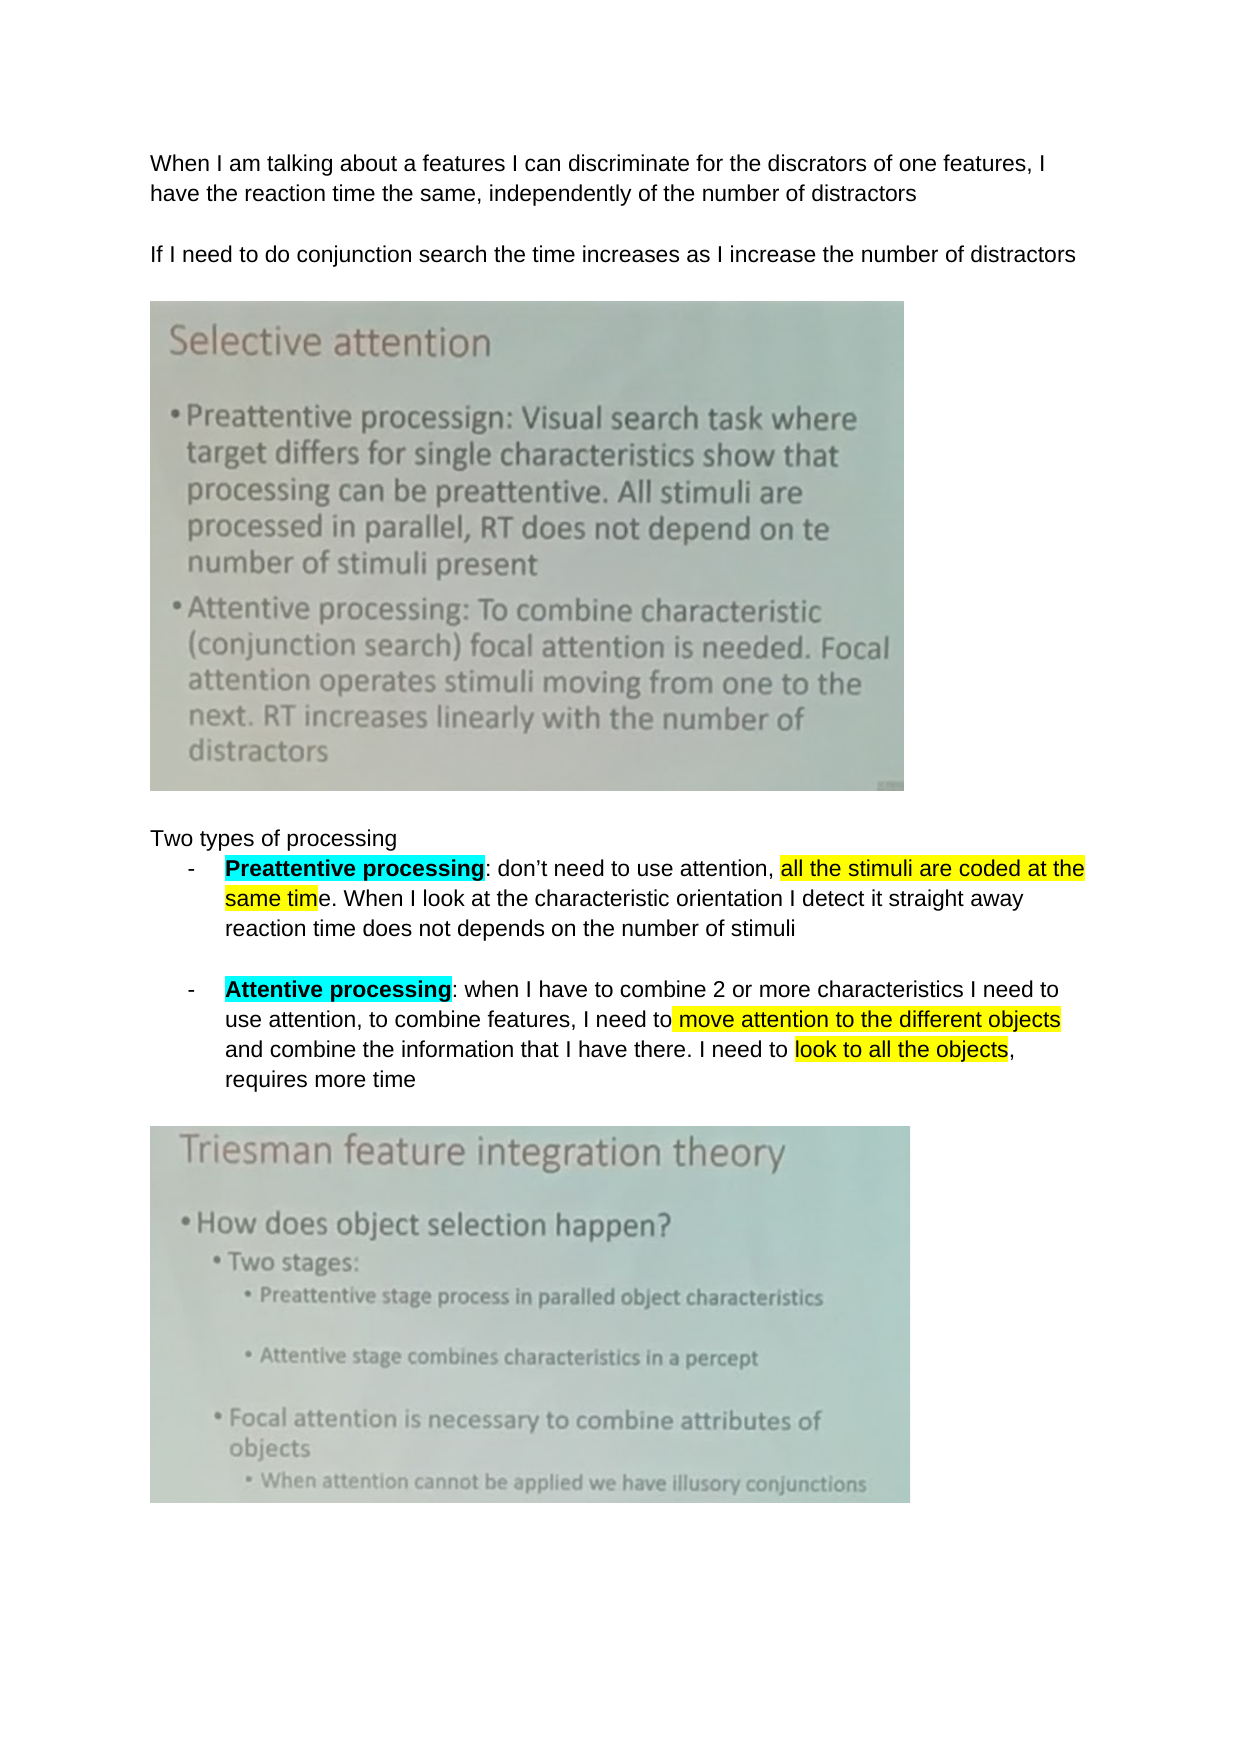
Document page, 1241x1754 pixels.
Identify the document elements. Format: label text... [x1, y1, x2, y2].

list Attentive processing: when I have to combine 2 or more characteristics I need to use attention, to combine features, I need to move attention to the different objects and combine the information that I have there. I need to look to all the objects, requires more time [187, 976, 1090, 1093]
text Two types of processing [150, 825, 1090, 851]
picture [150, 301, 904, 791]
list Preattentive processing: don’t need to use attention, all the stimuli are coded at the same time. When I look at the characteristic orientation I detect it straight away reaction time does not depends on the number of stimuli [187, 855, 1090, 942]
text When I am talking about a features I can discriminate for the discrators of one features, I have the reaction time the same, independently of the number of distractors [150, 150, 1090, 207]
text If I need to do conjunction search the time increases as I increase the number of distractors [150, 241, 1090, 267]
picture [150, 1126, 911, 1503]
